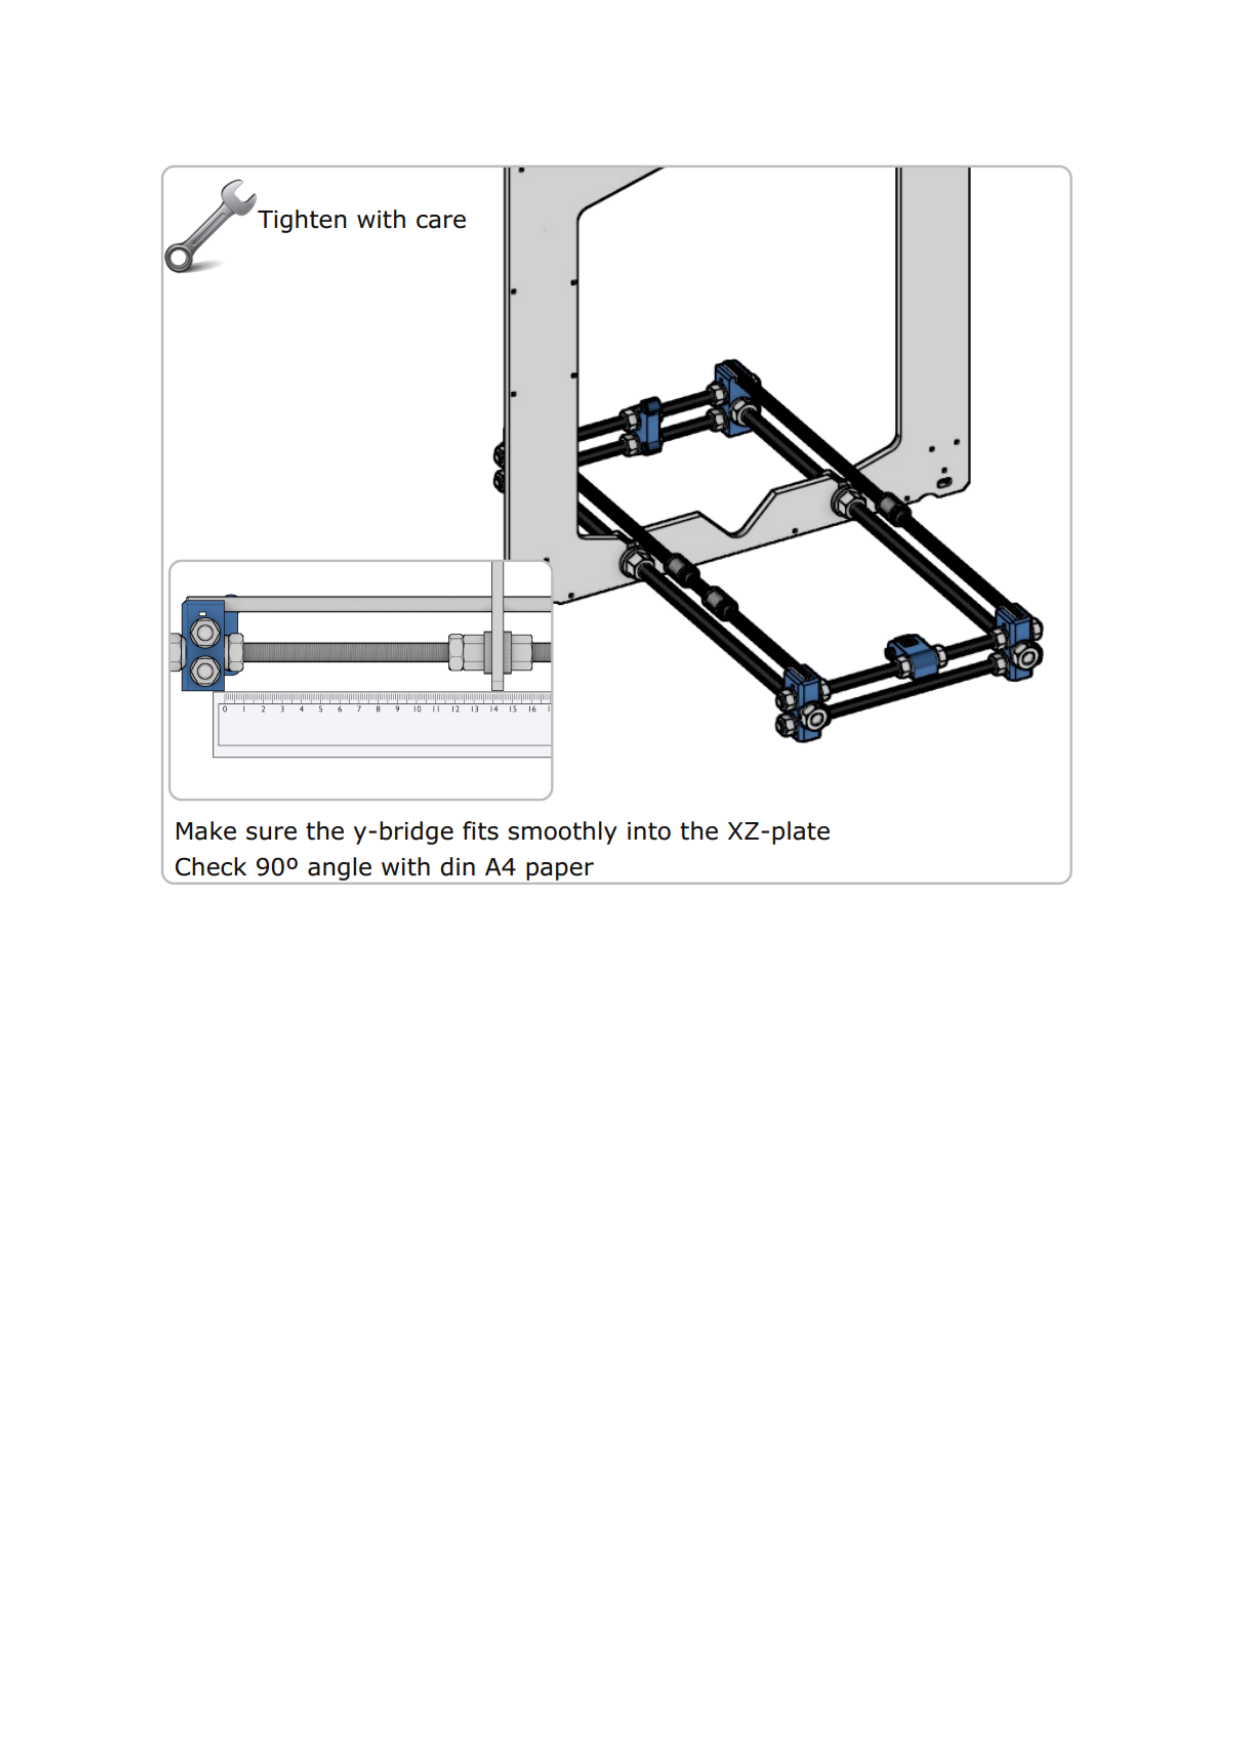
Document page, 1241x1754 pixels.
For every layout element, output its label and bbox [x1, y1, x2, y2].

picture [147, 147, 1093, 898]
